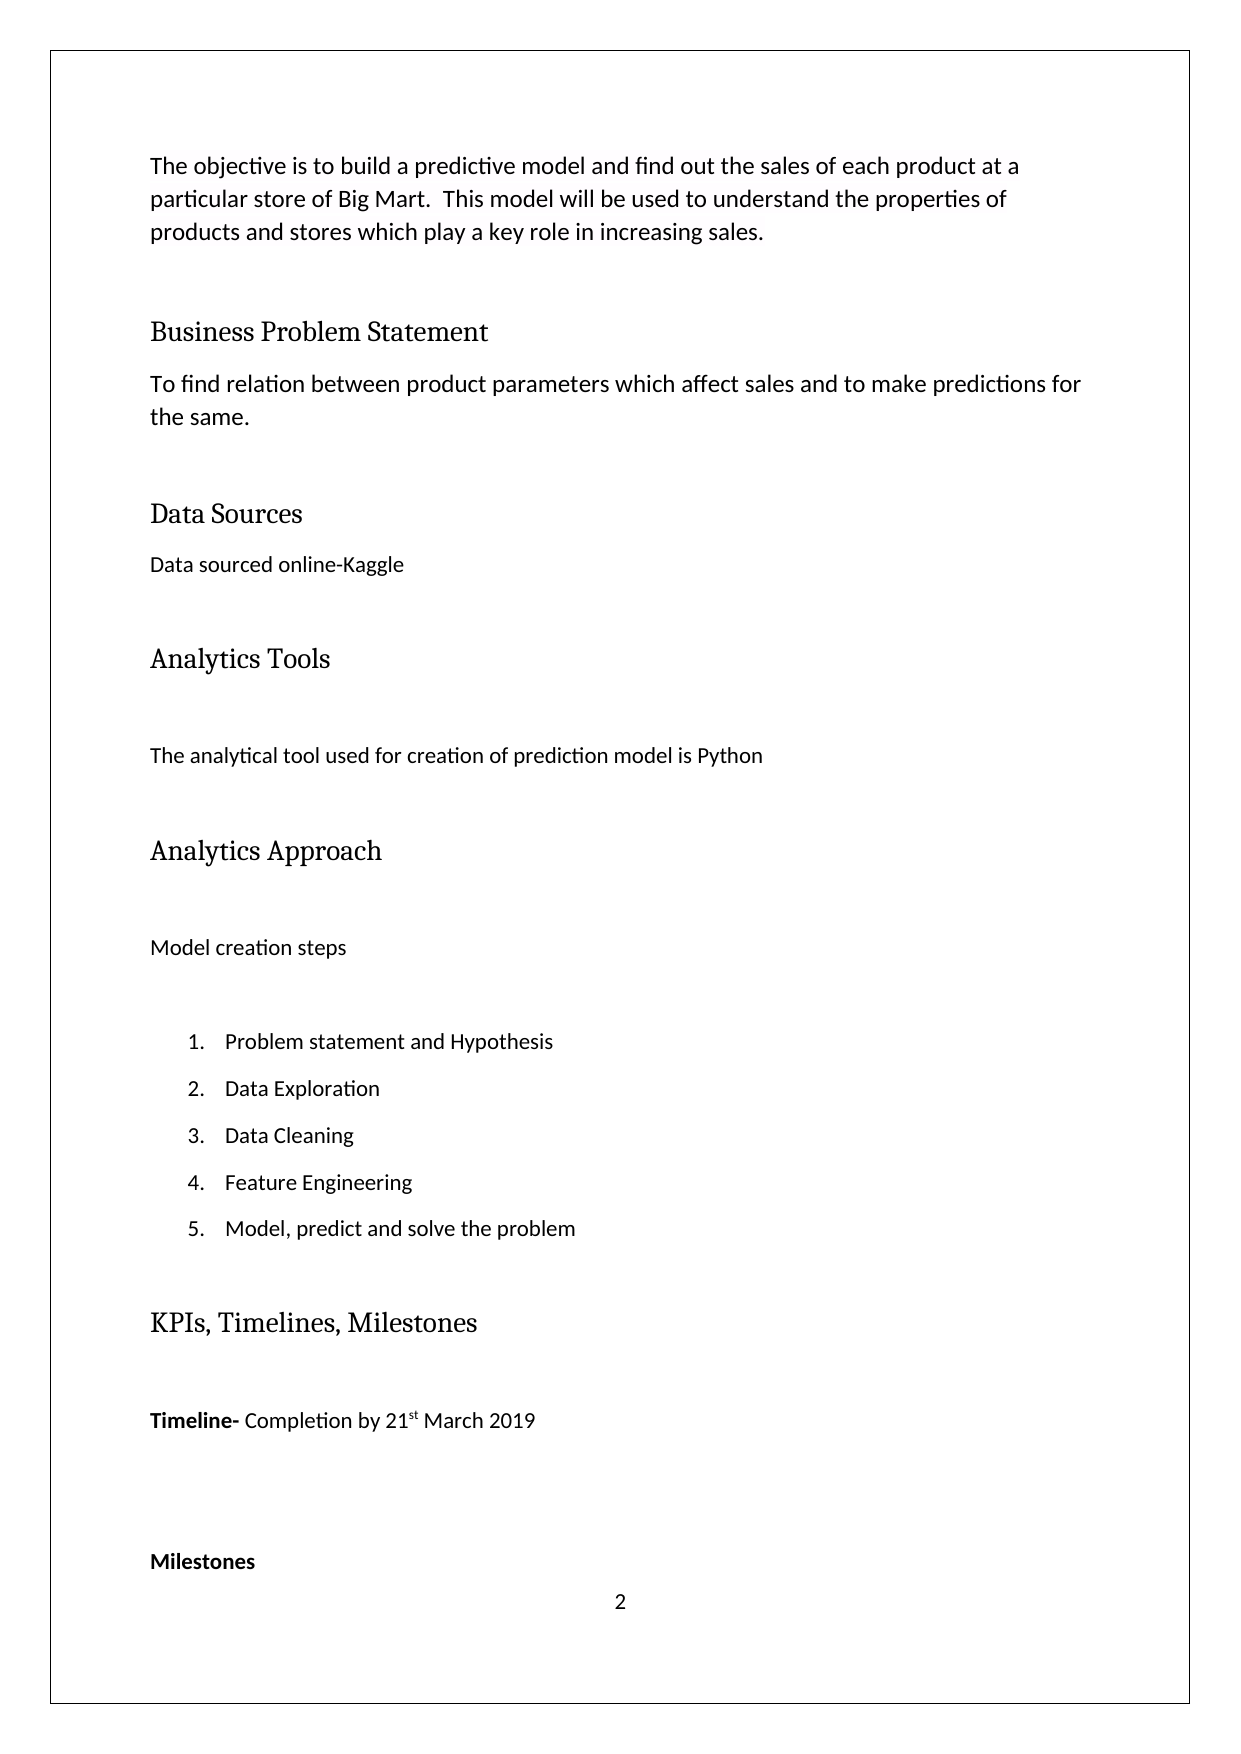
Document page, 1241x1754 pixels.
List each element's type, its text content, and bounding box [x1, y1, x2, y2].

text The analytical tool used for creation of prediction model is Python [150, 742, 1090, 770]
text Analytics Tools [150, 642, 1090, 676]
text Data Sources [150, 497, 1090, 531]
list Data Cleaning [187, 1121, 1090, 1149]
text Business Problem Statement [150, 315, 1090, 348]
text The objective is to build a predictive model and find out the sales of each product at a particular store of Big Mart. This model will be used to understand the properties of products and stores which play a key role in increasing sales. [150, 150, 1090, 246]
list Feature Engineering [187, 1168, 1090, 1196]
text Timeline- Completion by 21st March 2019 [150, 1406, 1090, 1434]
text Data sourced online-Kaggle [150, 550, 1090, 578]
text Milestones [150, 1547, 1090, 1575]
text KPIs, Timelines, Milestones [150, 1307, 1090, 1340]
list Data Exploration [187, 1074, 1090, 1102]
list Problem statement and Hypothesis [187, 1027, 1090, 1055]
text Analytics Approach [150, 834, 1090, 867]
text Model creation steps [150, 933, 1090, 961]
list Model, predict and solve the problem [187, 1214, 1090, 1243]
text To find relation between product parameters which affect sales and to make predictions for the same. [150, 368, 1090, 431]
